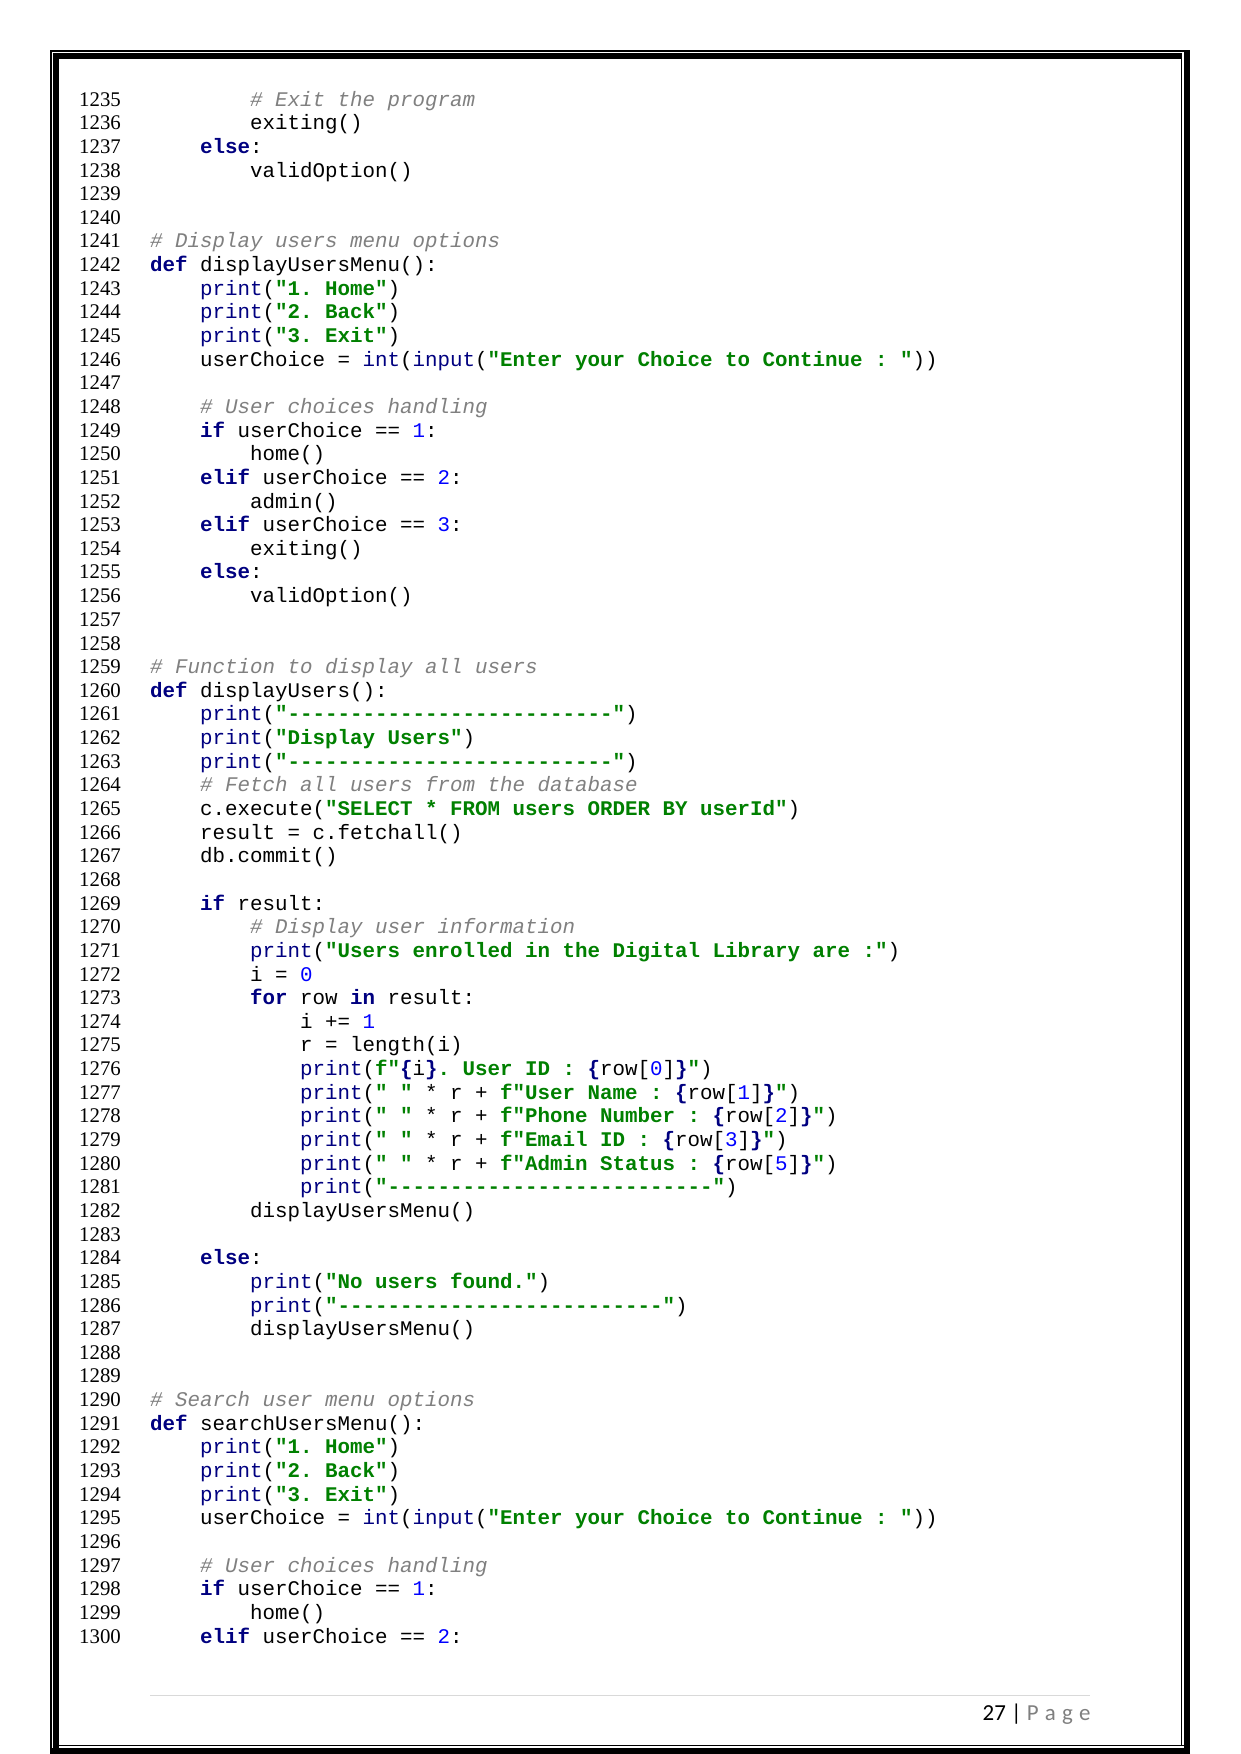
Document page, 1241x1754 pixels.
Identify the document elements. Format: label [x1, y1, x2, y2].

text [150, 89, 1090, 1649]
